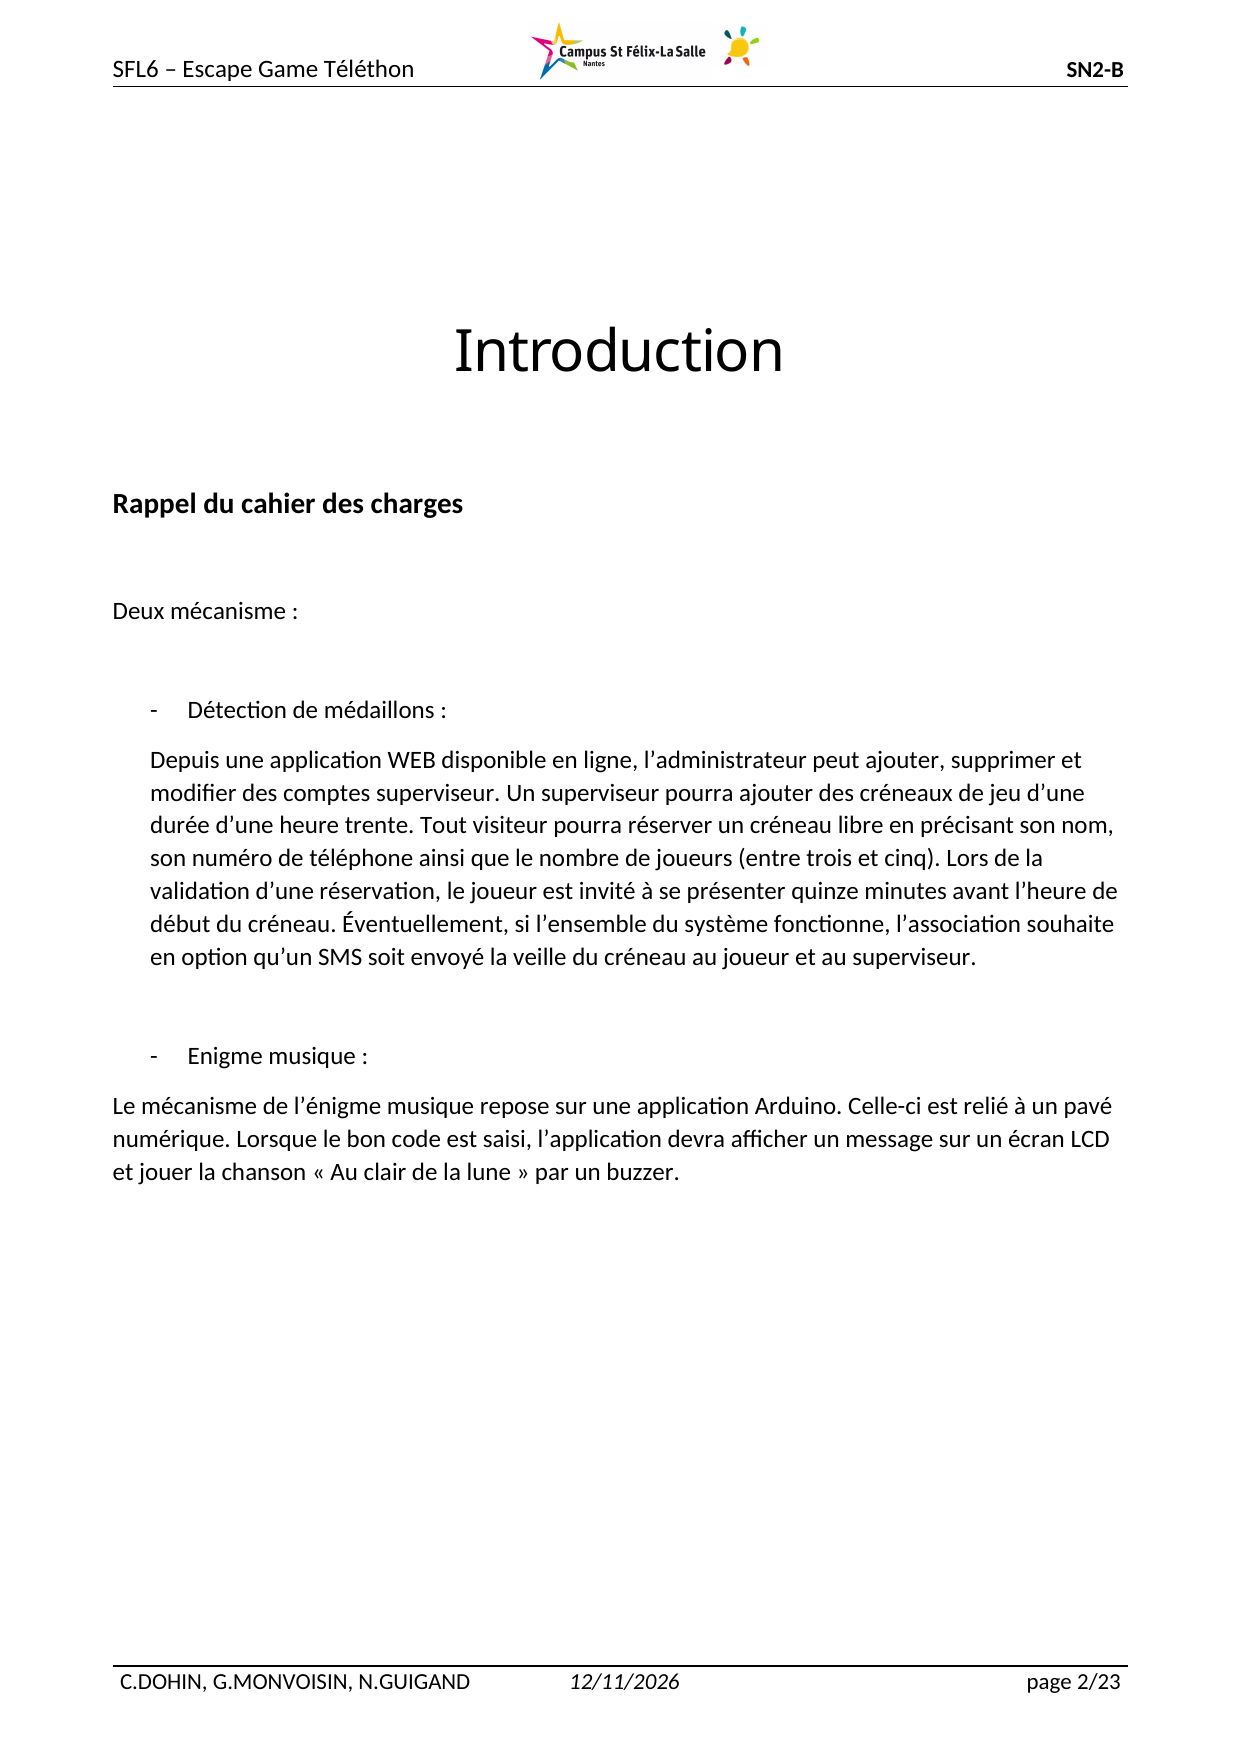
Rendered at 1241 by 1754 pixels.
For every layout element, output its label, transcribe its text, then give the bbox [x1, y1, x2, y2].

list Détection de médaillons : [150, 694, 1128, 725]
title Introduction [112, 309, 1128, 388]
text Depuis une application WEB disponible en ligne, l’administrateur peut ajouter, supprimer et modifier des comptes superviseur. Un superviseur pourra ajouter des créneaux de jeu d’une durée d’une heure trente. Tout visiteur pourra réserver un créneau libre en précisant son nom, son numéro de téléphone ainsi que le nombre de joueurs (entre trois et cinq). Lors de la validation d’une réservation, le joueur est invité à se présenter quinze minutes avant l’heure de début du créneau. Éventuellement, si l’ensemble du système fonctionne, l’association souhaite en option qu’un SMS soit envoyé la veille du créneau au joueur et au superviseur. [150, 744, 1128, 972]
picture [528, 21, 769, 81]
list Enigme musique : [150, 1041, 1128, 1071]
text Le mécanisme de l’énigme musique repose sur une application Arduino. Celle-ci est relié à un pavé numérique. Lorsque le bon code est saisi, l’application devra afficher un message sur un écran LCD et jouer la chanson « Au clair de la lune » par un buzzer. [112, 1090, 1128, 1186]
text Deux mécanisme : [112, 595, 1128, 626]
text Rappel du cahier des charges [112, 485, 1128, 521]
